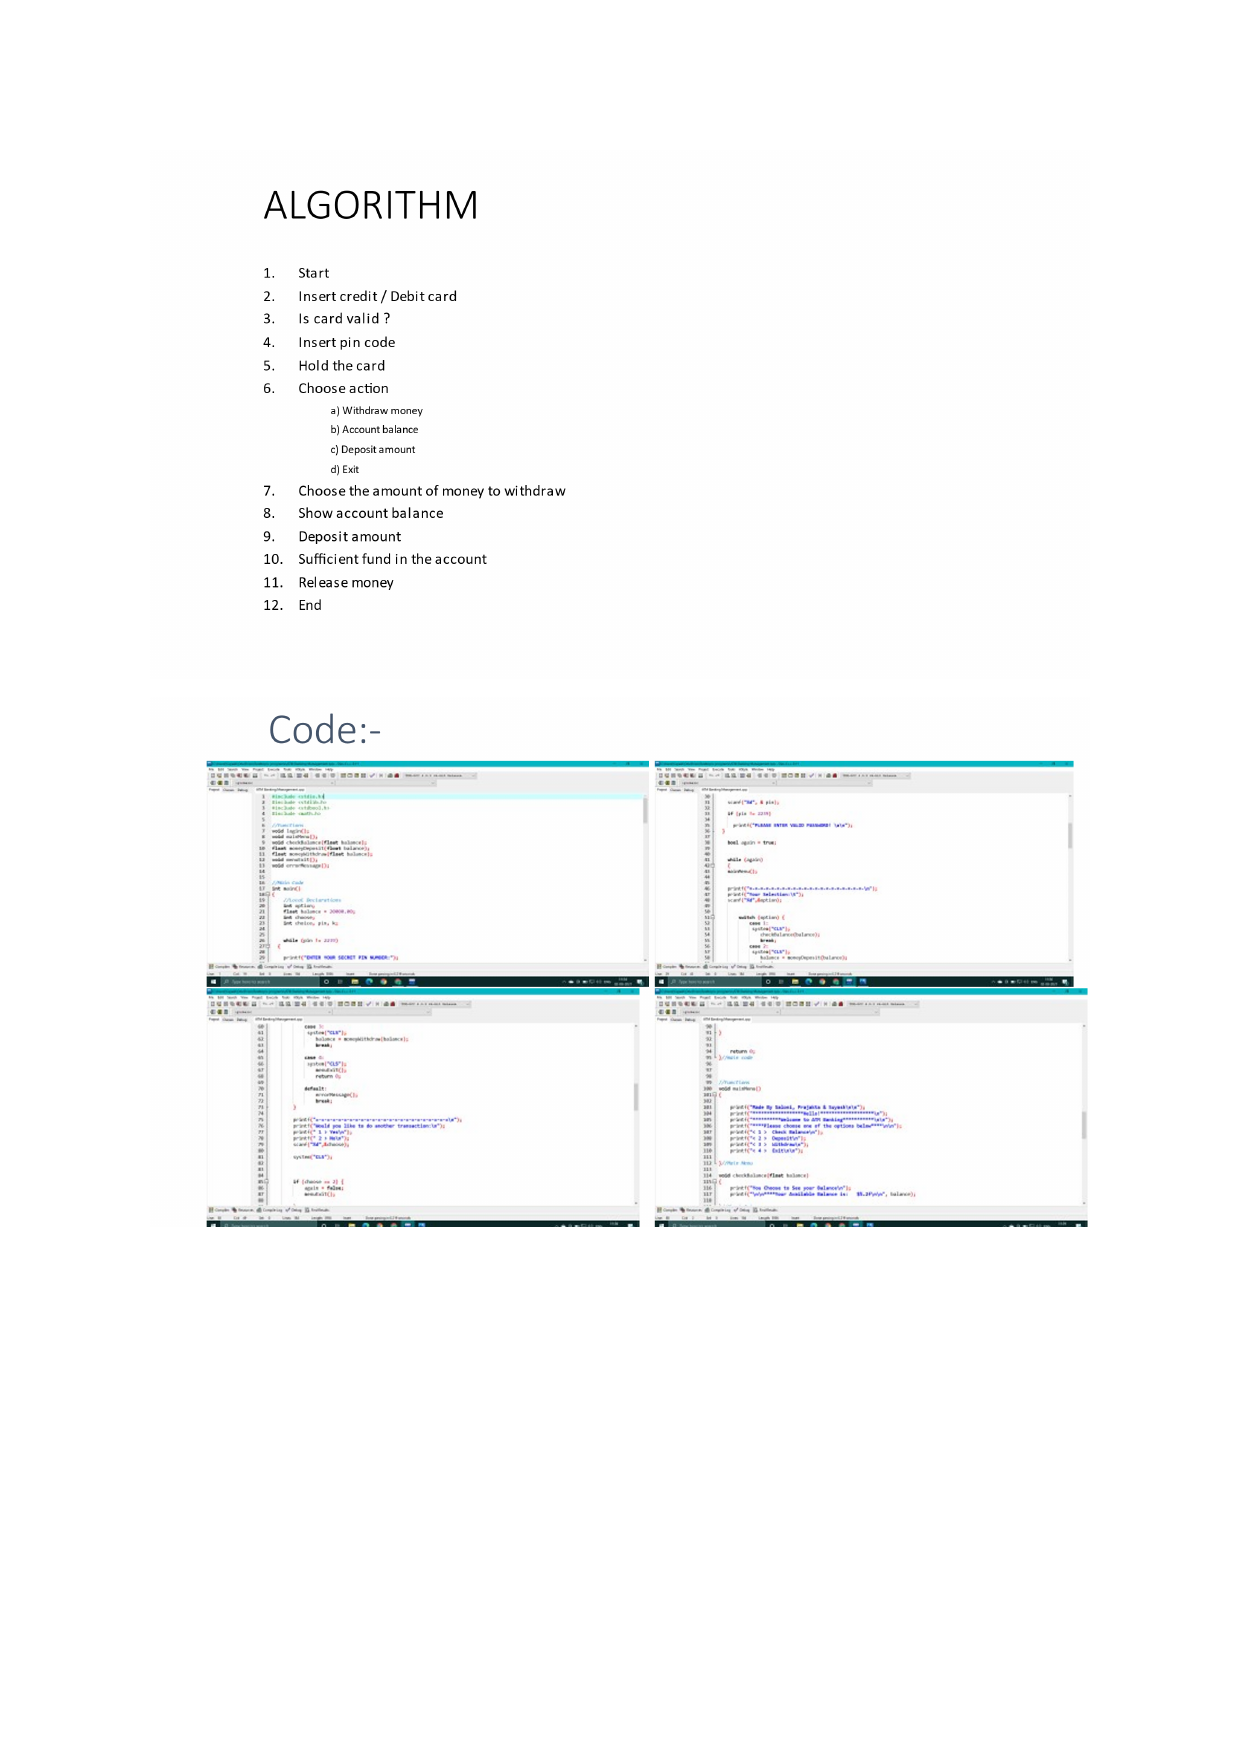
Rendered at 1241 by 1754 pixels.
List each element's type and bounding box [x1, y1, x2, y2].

picture [150, 150, 1091, 679]
picture [150, 697, 1091, 1227]
